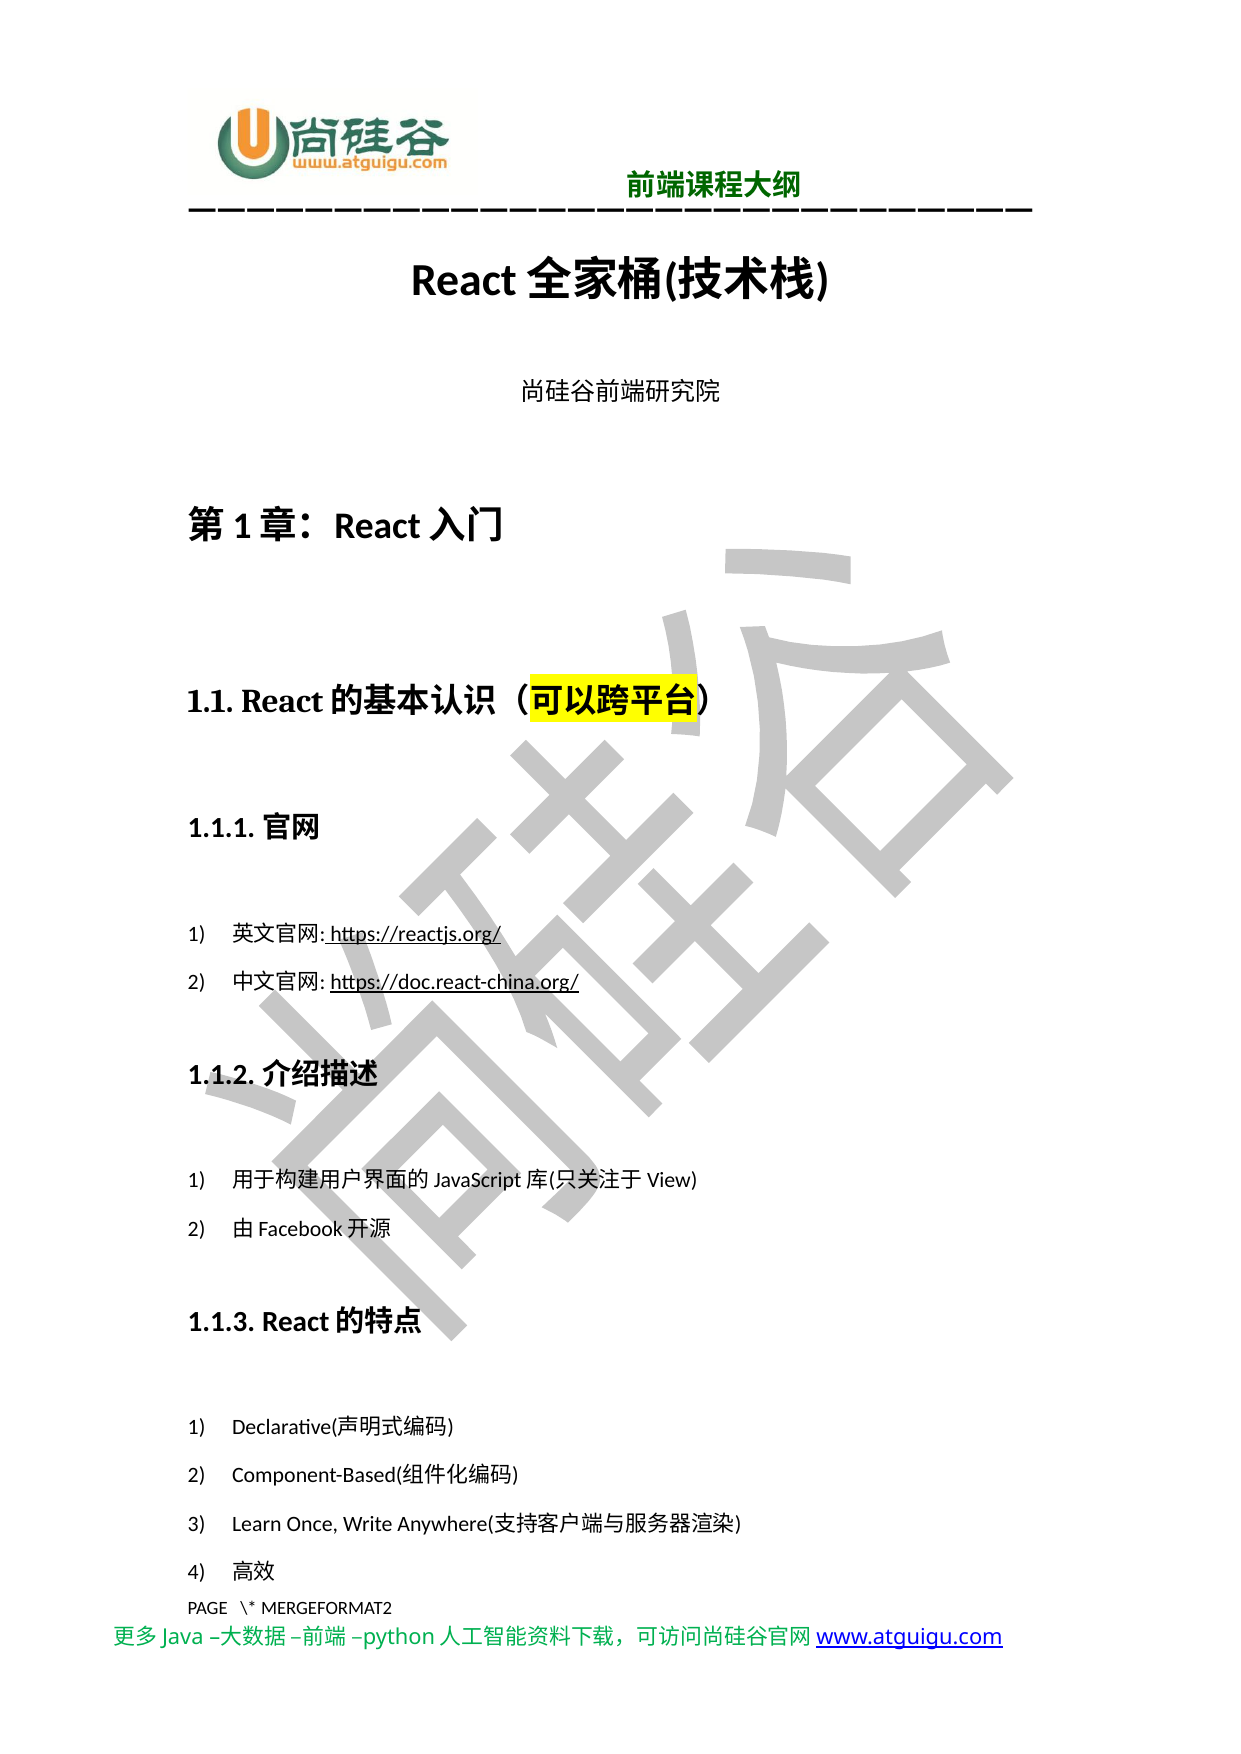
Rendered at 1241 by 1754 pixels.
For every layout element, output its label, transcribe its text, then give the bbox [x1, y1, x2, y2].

list 高效 [187, 1554, 1053, 1586]
subtitle 第1章：React入门 [187, 489, 1053, 554]
subtitle React的特点 [187, 1286, 1053, 1351]
list Component-Based(组件化编码) [187, 1457, 1053, 1489]
picture [187, 88, 479, 195]
list Learn Once, Write Anywhere(支持客户端与服务器渲染) [187, 1505, 1053, 1538]
list 用于构建用户界面的 JavaScript 库(只关注于View) [187, 1162, 1053, 1194]
list 英文官网: https://reactjs.org/ [187, 915, 1053, 948]
list 由Facebook开源 [187, 1210, 1053, 1243]
subtitle React的基本认识（可以跨平台） [187, 665, 1053, 730]
list 中文官网: https://doc.react-china.org/ [187, 964, 1053, 996]
subtitle 介绍描述 [187, 1039, 1053, 1104]
subtitle 官网 [187, 792, 1053, 857]
text 尚硅谷前端研究院 [187, 357, 1053, 422]
text React全家桶(技术栈) [187, 227, 1053, 324]
list Declarative(声明式编码) [187, 1409, 1053, 1441]
